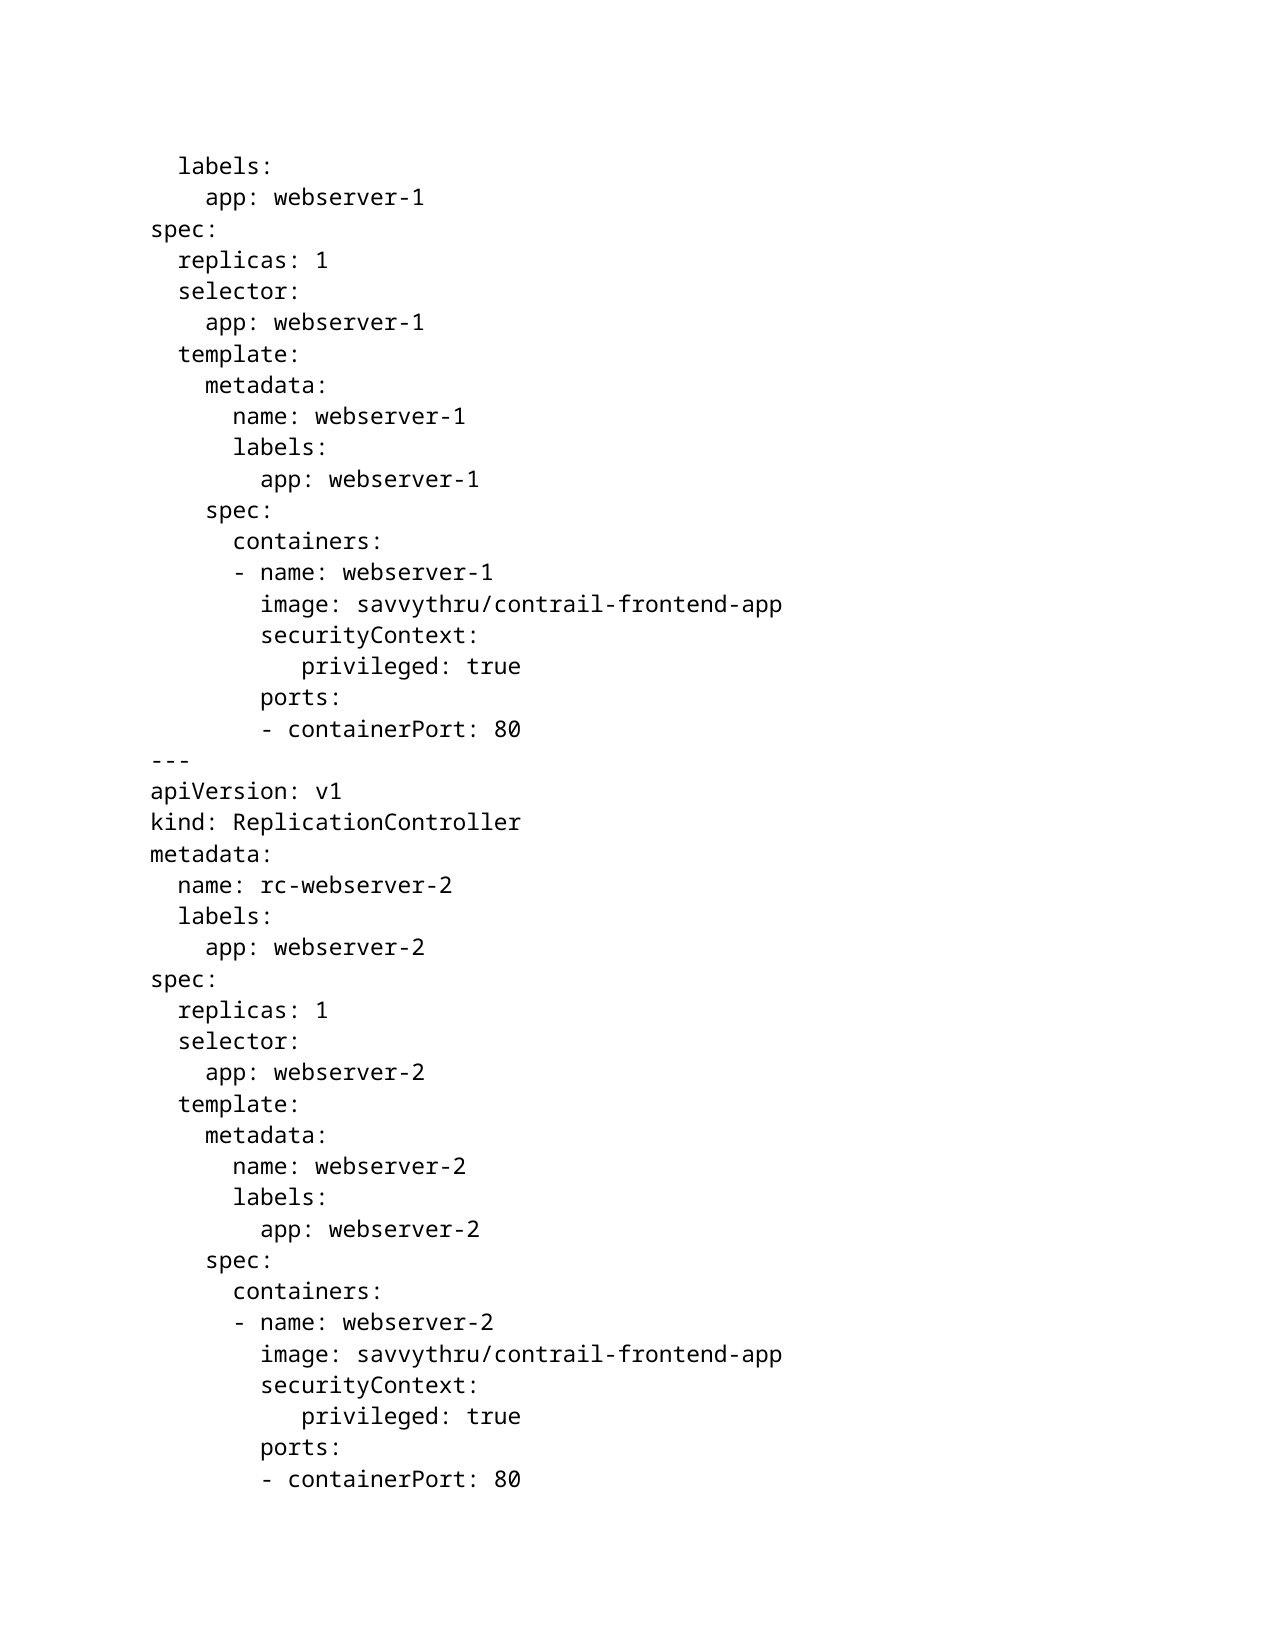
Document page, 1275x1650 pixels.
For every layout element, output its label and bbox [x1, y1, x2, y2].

text [150, 150, 1125, 1494]
